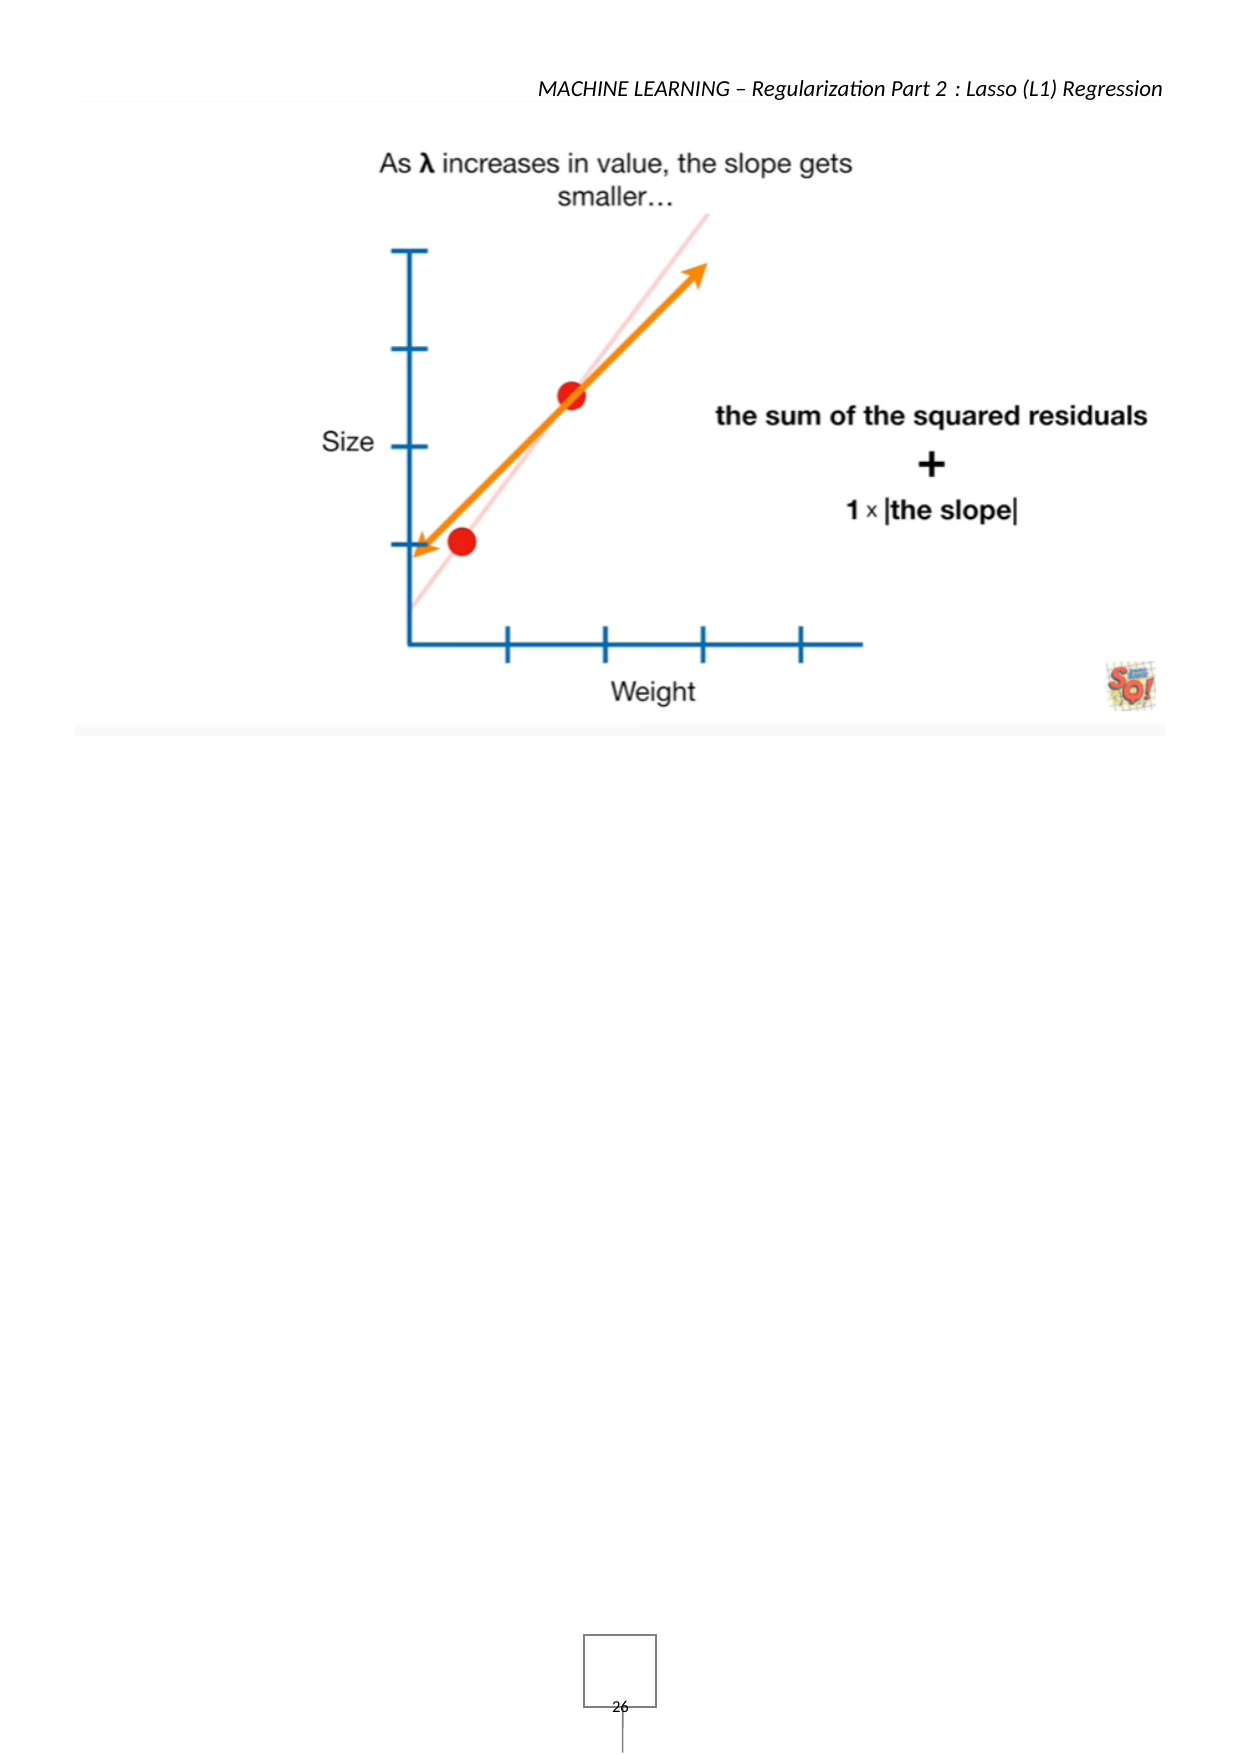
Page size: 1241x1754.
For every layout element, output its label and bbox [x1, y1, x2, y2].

picture [75, 101, 1166, 736]
